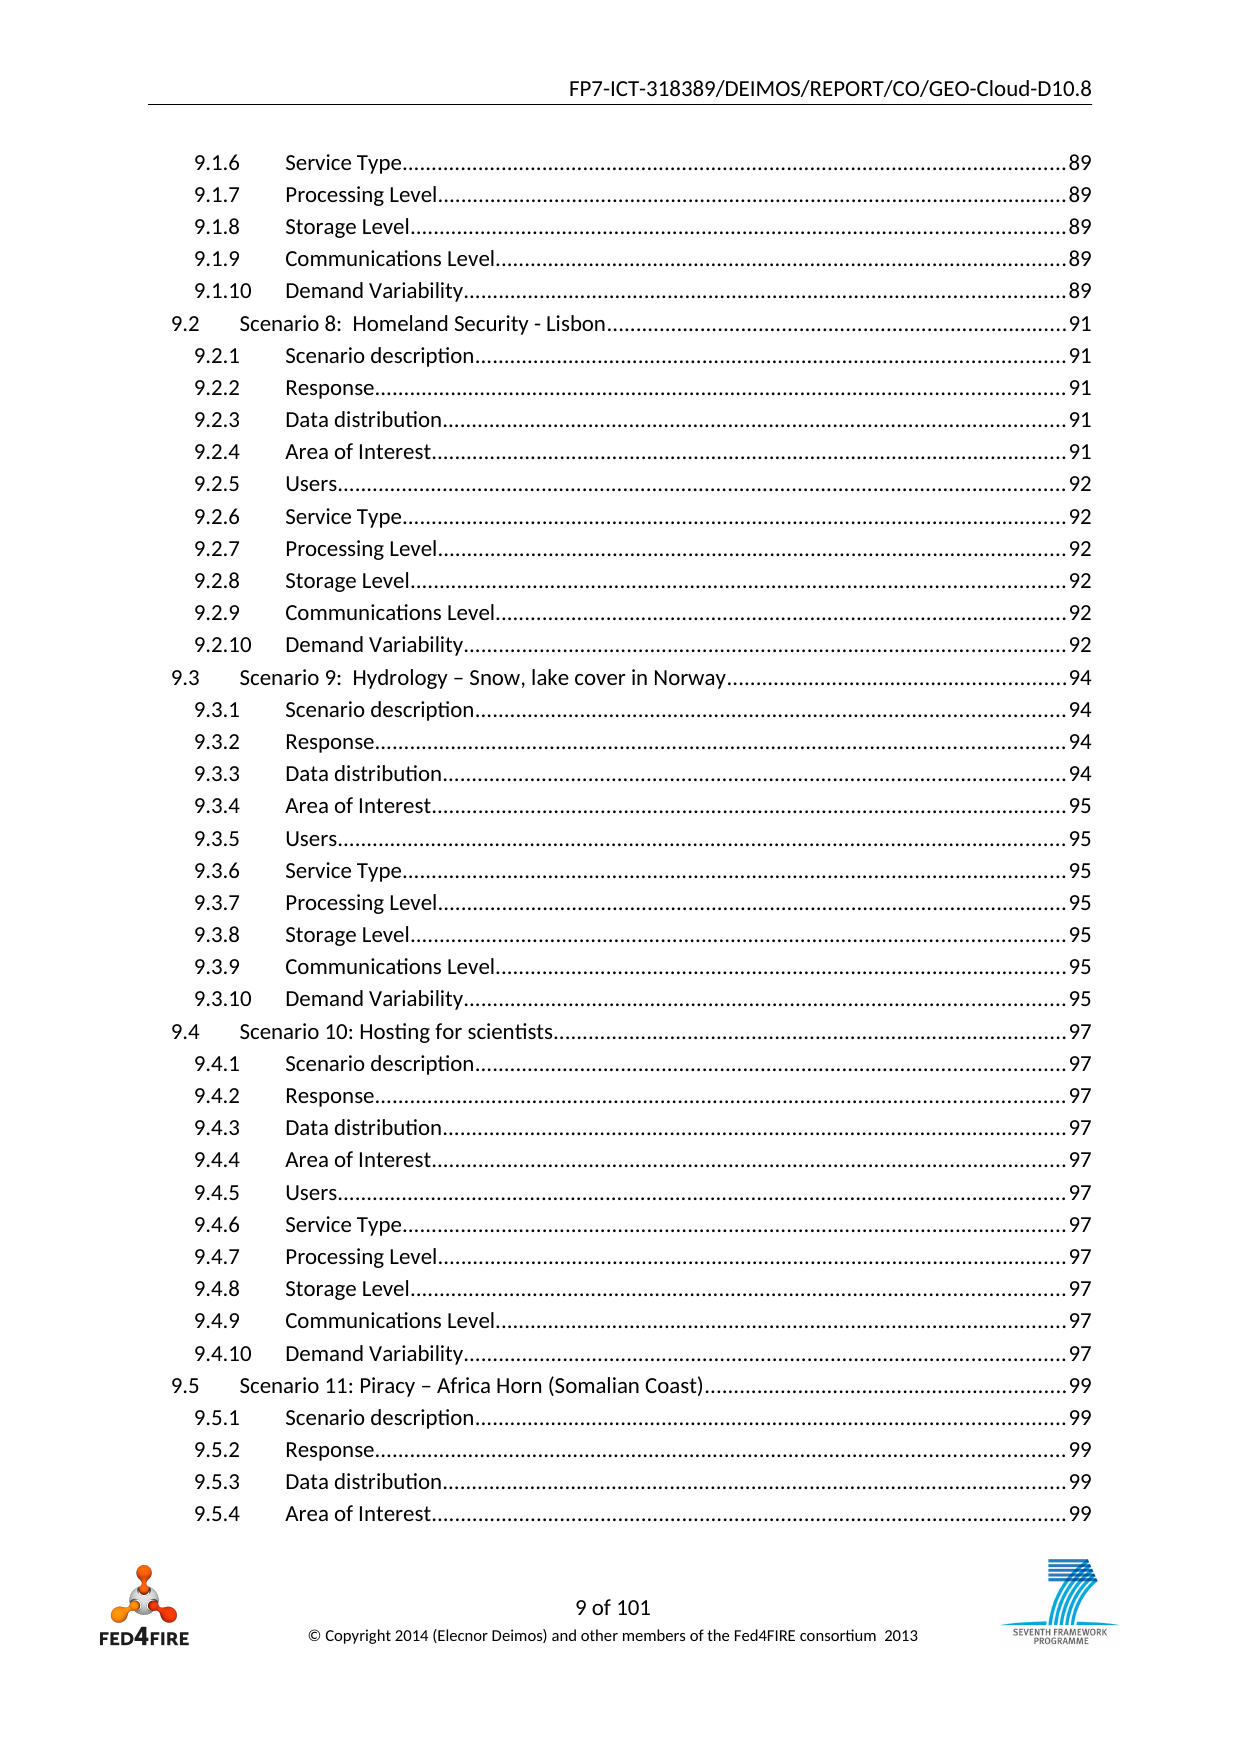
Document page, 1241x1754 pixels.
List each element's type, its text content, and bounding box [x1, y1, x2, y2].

text 9.3.10 Demand Variability 95 [193, 984, 1092, 1013]
text 9.1.6 Service Type 89 [193, 148, 1092, 176]
text 9.3.1 Scenario description 94 [193, 695, 1092, 723]
text 9.4.10 Demand Variability 97 [193, 1339, 1092, 1367]
text 9.5.1 Scenario description 99 [193, 1403, 1092, 1431]
text 9.1.7 Processing Level 89 [193, 180, 1092, 208]
text 9.3.2 Response 94 [193, 727, 1092, 755]
text 9.4.4 Area of Interest 97 [193, 1146, 1092, 1173]
text 9.4 Scenario 10: Hosting for scientists 97 [171, 1017, 1092, 1045]
text 9.4.9 Communications Level 97 [193, 1306, 1092, 1334]
text 9.2 Scenario 8: Homeland Security - Lisbon 91 [171, 309, 1092, 337]
text 9.3.6 Service Type 95 [193, 856, 1092, 884]
picture [100, 1565, 190, 1646]
text 9.4.7 Processing Level 97 [193, 1242, 1092, 1270]
text 9.3.3 Data distribution 94 [193, 759, 1092, 787]
text 9.3.5 Users 95 [193, 824, 1092, 852]
text 9.1.9 Communications Level 89 [193, 244, 1092, 272]
text 9.2.9 Communications Level 92 [193, 598, 1092, 626]
text 9.2.2 Response 91 [193, 373, 1092, 401]
picture [1000, 1559, 1120, 1646]
text 9.4.5 Users 97 [193, 1178, 1092, 1206]
text 9.3.4 Area of Interest 95 [193, 791, 1092, 819]
text 9.5.3 Data distribution 99 [193, 1467, 1092, 1495]
text 9.2.6 Service Type 92 [193, 502, 1092, 530]
text 9.3 Scenario 9: Hydrology – Snow, lake cover in Norway 94 [171, 663, 1092, 691]
text 9.4.2 Response 97 [193, 1081, 1092, 1109]
text 9.3.7 Processing Level 95 [193, 888, 1092, 916]
text 9.2.3 Data distribution 91 [193, 405, 1092, 433]
text 9.5.2 Response 99 [193, 1435, 1092, 1463]
text 9.2.1 Scenario description 91 [193, 341, 1092, 369]
text 9.4.3 Data distribution 97 [193, 1113, 1092, 1141]
text 9.3.9 Communications Level 95 [193, 952, 1092, 980]
text 9.1.8 Storage Level 89 [193, 212, 1092, 240]
text 9.1.10 Demand Variability 89 [193, 276, 1092, 304]
text 9.4.6 Service Type 97 [193, 1210, 1092, 1238]
text 9.2.4 Area of Interest 91 [193, 437, 1092, 465]
text 9.3.8 Storage Level 95 [193, 920, 1092, 948]
text 9.2.5 Users 92 [193, 469, 1092, 498]
text 9.2.10 Demand Variability 92 [193, 631, 1092, 658]
text 9.4.1 Scenario description 97 [193, 1049, 1092, 1077]
text 9.2.7 Processing Level 92 [193, 534, 1092, 562]
text 9.2.8 Storage Level 92 [193, 566, 1092, 594]
text 9.5 Scenario 11: Piracy – Africa Horn (Somalian Coast) 99 [171, 1371, 1092, 1399]
text 9.5.4 Area of Interest 99 [193, 1499, 1092, 1528]
text 9.4.8 Storage Level 97 [193, 1274, 1092, 1302]
